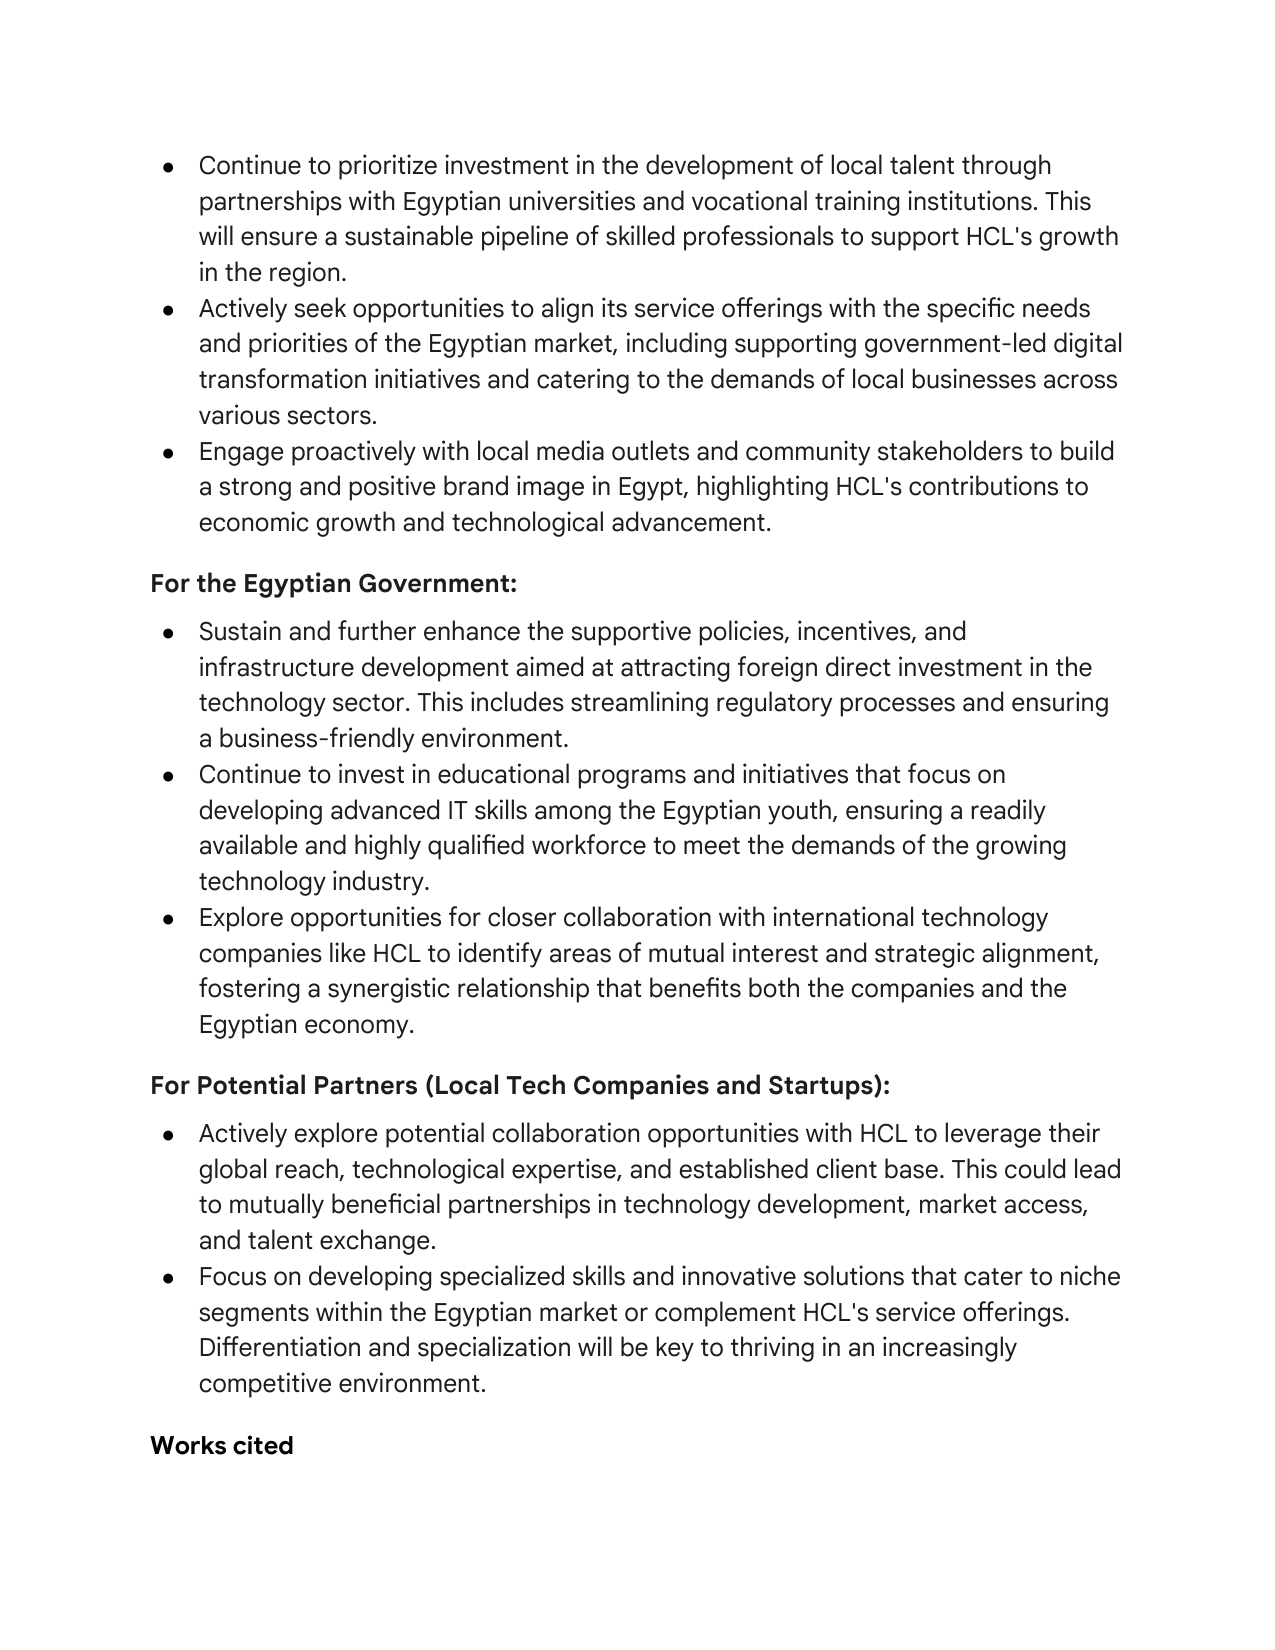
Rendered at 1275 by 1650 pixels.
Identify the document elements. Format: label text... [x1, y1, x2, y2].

subtitle Works cited [150, 1431, 1125, 1462]
list Continue to prioritize investment in the development of local talent through partnerships with Egyptian universities and vocational training institutions. This will ensure a sustainable pipeline of skilled professionals to support HCL's growth in the region. [161, 150, 1125, 288]
list Engage proactively with local media outlets and community stakeholders to build a strong and positive brand image in Egypt, highlighting HCL's contributions to economic growth and technological advancement. [161, 436, 1125, 539]
list Focus on developing specialized skills and innovative solutions that cater to niche segments within the Egyptian market or complement HCL's service offerings. Differentiation and specialization will be key to thriving in an increasingly competitive environment. [161, 1261, 1125, 1400]
text For the Egyptian Government: [150, 568, 1125, 599]
text For Potential Partners (Local Tech Companies and Startups): [150, 1070, 1125, 1101]
list Actively seek opportunities to align its service offerings with the specific needs and priorities of the Egyptian market, including supporting government-led digital transformation initiatives and catering to the demands of local businesses across various sectors. [161, 293, 1125, 431]
list Sustain and further enhance the supportive policies, incentives, and infrastructure development aimed at attracting foreign direct investment in the technology sector. This includes streamlining regulatory processes and ensuring a business-friendly environment. [161, 616, 1125, 755]
list Explore opportunities for closer collaboration with international technology companies like HCL to identify areas of mutual interest and strategic alignment, fostering a synergistic relationship that benefits both the companies and the Egyptian economy. [161, 902, 1125, 1041]
list Actively explore potential collaboration opportunities with HCL to leverage their global reach, technological expertise, and established client base. This could lead to mutually beneficial partnerships in technology development, market access, and talent exchange. [161, 1118, 1125, 1257]
list Continue to invest in educational programs and initiatives that focus on developing advanced IT skills among the Egyptian youth, ensuring a readily available and highly qualified workforce to meet the demands of the growing technology industry. [161, 759, 1125, 898]
